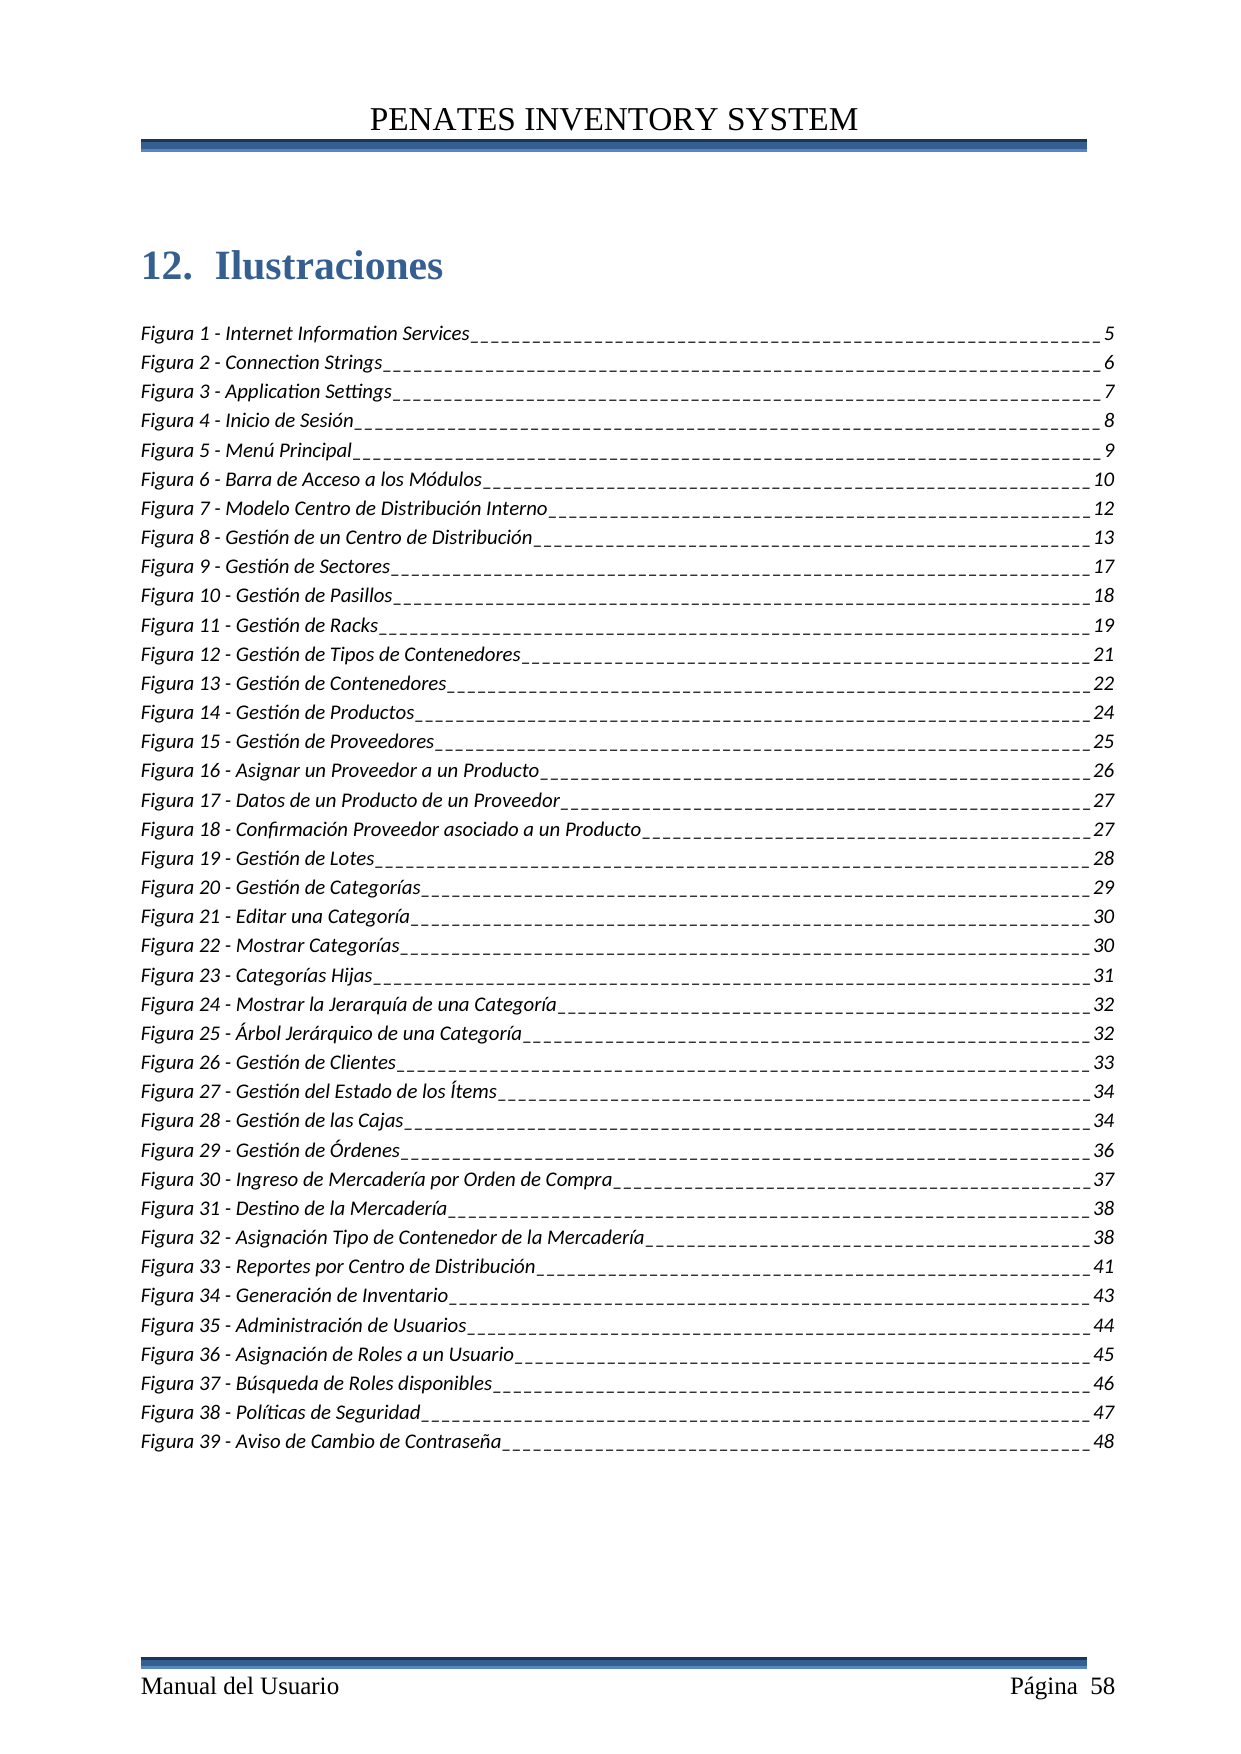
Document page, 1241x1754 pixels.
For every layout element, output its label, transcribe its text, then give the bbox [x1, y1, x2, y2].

text Figura 32 - Asignación Tipo de Contenedor de la Mercadería 38 [141, 1224, 1087, 1250]
text Figura 22 - Mostrar Categorías 30 [141, 933, 1087, 958]
text Figura 37 - Búsqueda de Roles disponibles 46 [141, 1370, 1087, 1396]
text Figura 33 - Reportes por Centro de Distribución 41 [141, 1253, 1087, 1279]
text Figura 4 - Inicio de Sesión 8 [141, 408, 1087, 433]
text Figura 3 - Application Settings 7 [141, 378, 1087, 404]
text Figura 10 - Gestión de Pasillos 18 [141, 583, 1087, 608]
text Figura 5 - Menú Principal 9 [141, 437, 1087, 462]
text Figura 6 - Barra de Acceso a los Módulos 10 [141, 466, 1087, 491]
text Figura 25 - Árbol Jerárquico de una Categoría 32 [141, 1020, 1087, 1046]
text Figura 23 - Categorías Hijas 31 [141, 962, 1087, 987]
text Figura 14 - Gestión de Productos 24 [141, 699, 1087, 725]
text Figura 17 - Datos de un Producto de un Proveedor 27 [141, 787, 1087, 812]
text Figura 24 - Mostrar la Jerarquía de una Categoría 32 [141, 991, 1087, 1016]
text Figura 26 - Gestión de Clientes 33 [141, 1049, 1087, 1075]
text Figura 11 - Gestión de Racks 19 [141, 612, 1087, 637]
text Figura 1 - Internet Information Services 5 [141, 320, 1087, 346]
text Figura 39 - Aviso de Cambio de Contraseña 48 [141, 1428, 1087, 1454]
text Figura 30 - Ingreso de Mercadería por Orden de Compra 37 [141, 1166, 1087, 1191]
text Figura 18 - Confirmación Proveedor asociado a un Producto 27 [141, 816, 1087, 841]
text Figura 28 - Gestión de las Cajas 34 [141, 1108, 1087, 1133]
text Figura 34 - Generación de Inventario 43 [141, 1283, 1087, 1308]
text Figura 19 - Gestión de Lotes 28 [141, 845, 1087, 871]
text Figura 29 - Gestión de Órdenes 36 [141, 1137, 1087, 1162]
subtitle Ilustraciones [141, 240, 1087, 288]
text Figura 31 - Destino de la Mercadería 38 [141, 1195, 1087, 1221]
text Figura 16 - Asignar un Proveedor a un Producto 26 [141, 758, 1087, 783]
text Figura 13 - Gestión de Contenedores 22 [141, 670, 1087, 696]
text Figura 36 - Asignación de Roles a un Usuario 45 [141, 1341, 1087, 1366]
text Figura 27 - Gestión del Estado de los Ítems 34 [141, 1078, 1087, 1104]
text Figura 20 - Gestión de Categorías 29 [141, 874, 1087, 900]
text Figura 12 - Gestión de Tipos de Contenedores 21 [141, 641, 1087, 666]
text Figura 8 - Gestión de un Centro de Distribución 13 [141, 524, 1087, 550]
text Figura 2 - Connection Strings 6 [141, 349, 1087, 375]
text Figura 7 - Modelo Centro de Distribución Interno 12 [141, 495, 1087, 521]
text Figura 9 - Gestión de Sectores 17 [141, 553, 1087, 579]
text Figura 35 - Administración de Usuarios 44 [141, 1312, 1087, 1337]
text Figura 38 - Políticas de Seguridad 47 [141, 1399, 1087, 1425]
text Figura 21 - Editar una Categoría 30 [141, 903, 1087, 929]
text Figura 15 - Gestión de Proveedores 25 [141, 728, 1087, 754]
